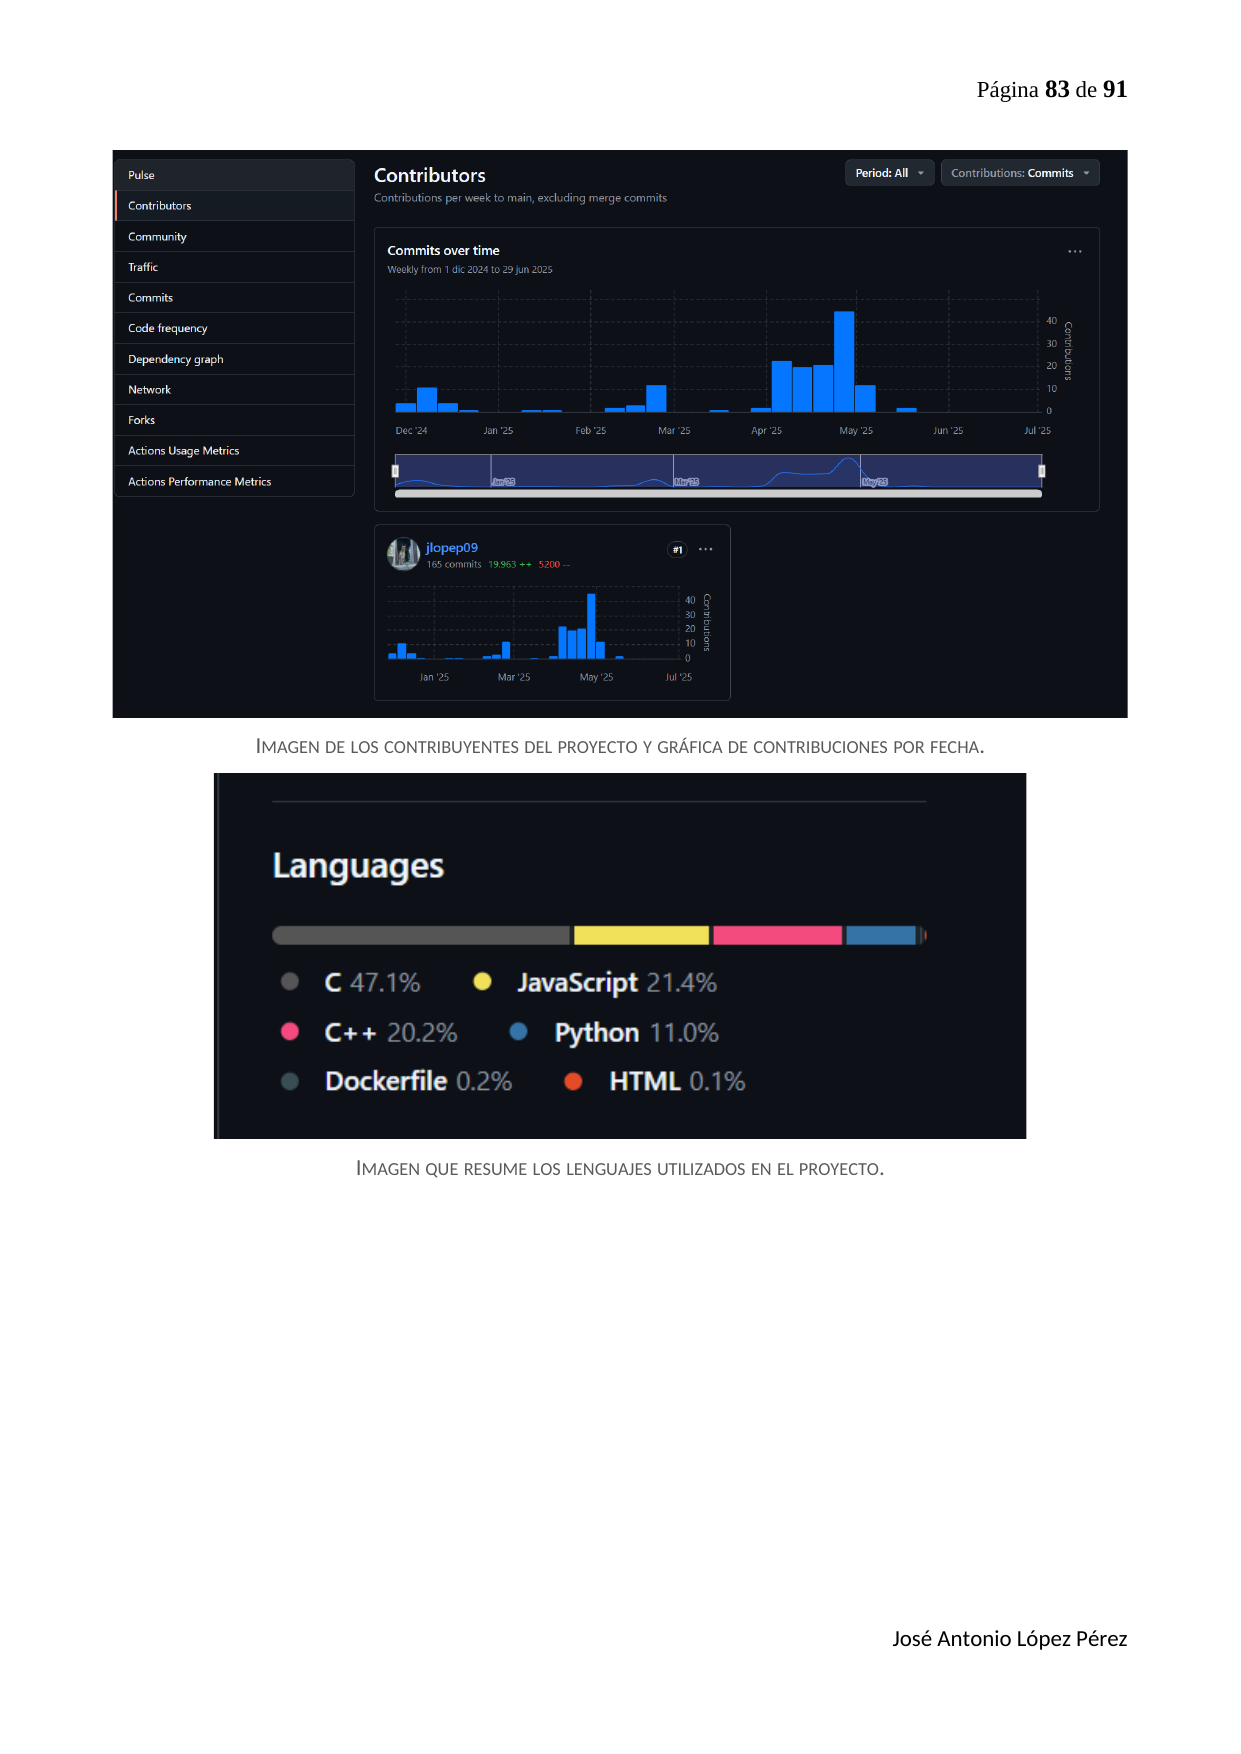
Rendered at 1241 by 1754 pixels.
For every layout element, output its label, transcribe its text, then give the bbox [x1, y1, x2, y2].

text Imagen que resume los lenguajes utilizados en el proyecto. [112, 1153, 1128, 1181]
picture [112, 150, 1128, 718]
picture [213, 773, 1027, 1139]
text Imagen de los contribuyentes del proyecto y gráfica de contribuciones por fecha. [112, 731, 1128, 759]
